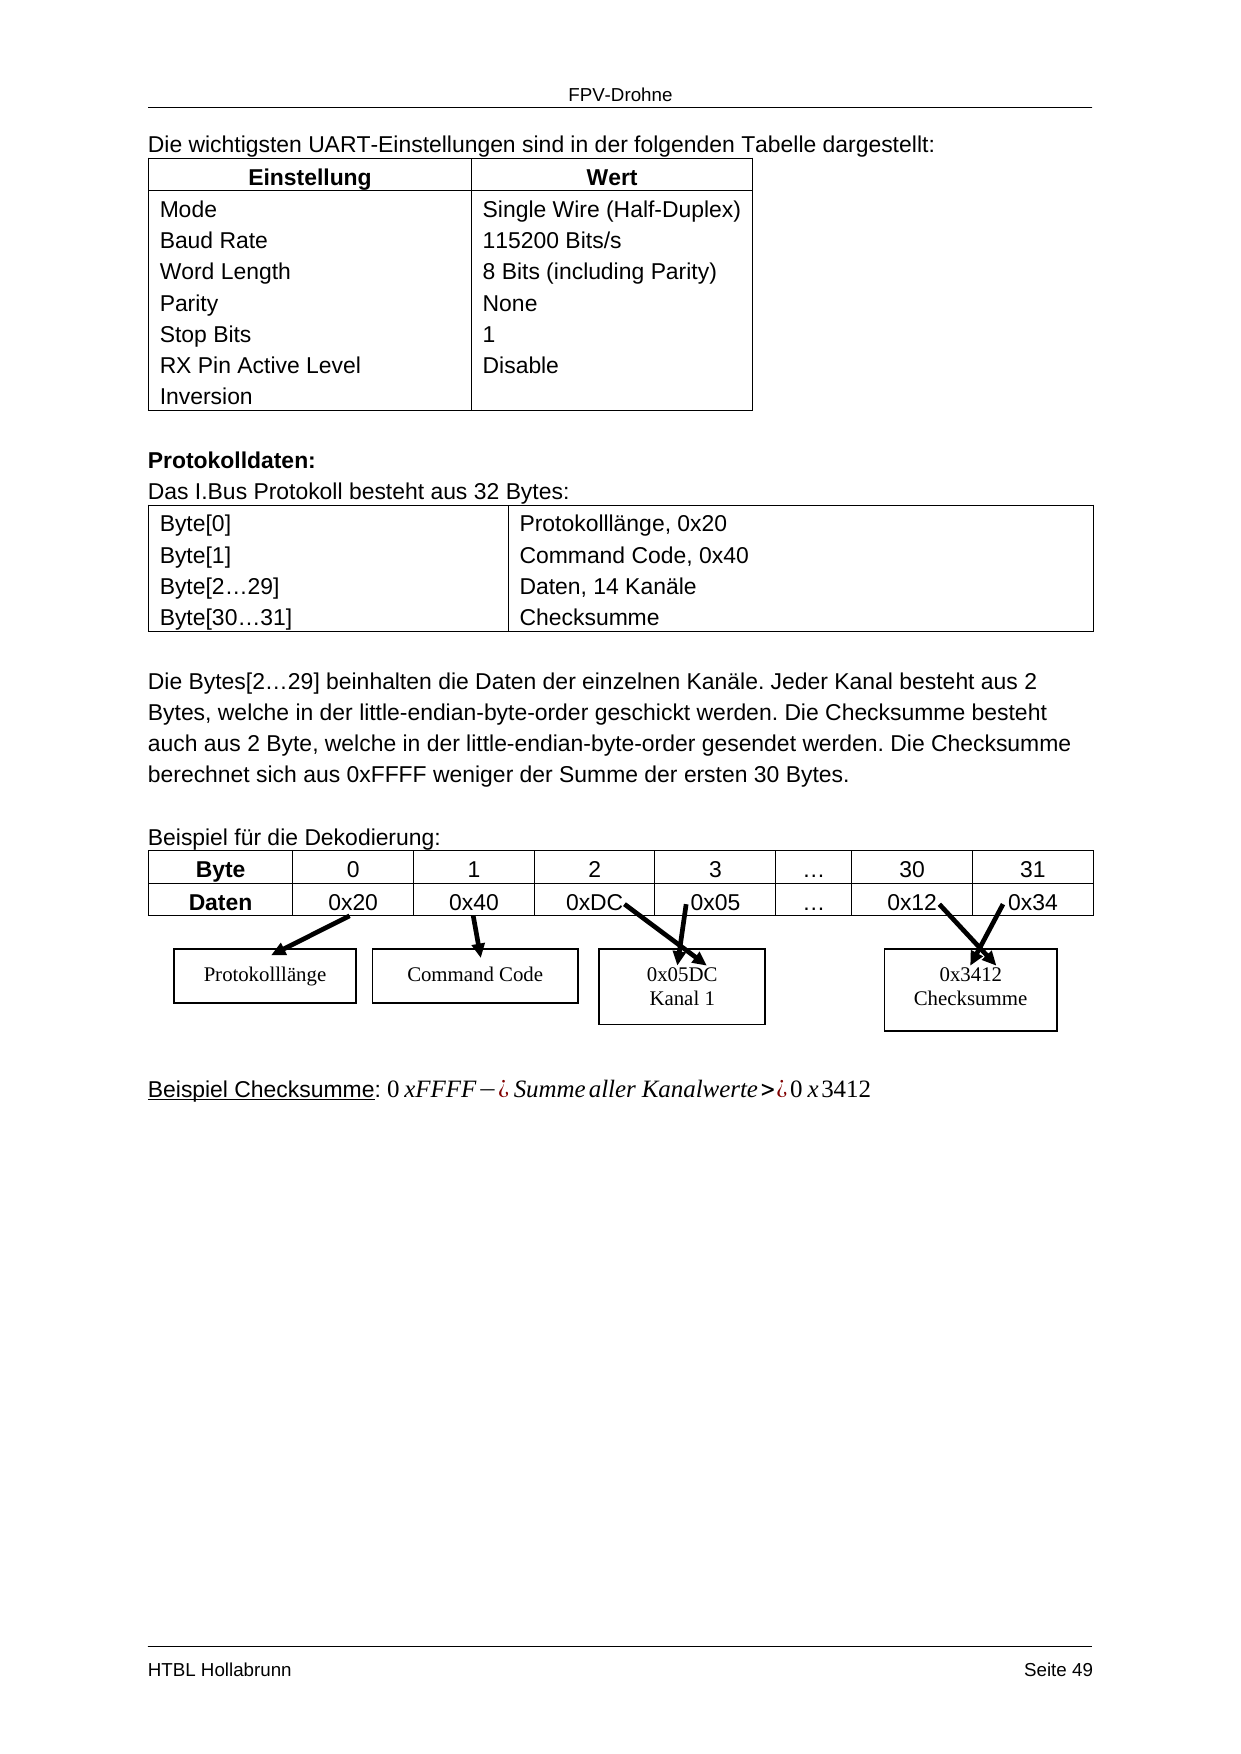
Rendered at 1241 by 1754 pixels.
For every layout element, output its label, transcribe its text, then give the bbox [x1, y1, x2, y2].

table_cell Command Code, 0x40 [509, 537, 1093, 568]
table_cell … [776, 884, 851, 915]
table_cell Byte[2…29] [149, 568, 508, 599]
table_cell 0x20 [293, 884, 413, 915]
table_cell 8 Bits (including Parity) [472, 254, 752, 285]
text Beispiel für die Dekodierung: [148, 819, 1092, 850]
table_header Byte[0] [149, 506, 508, 537]
table_cell Baud Rate [149, 222, 471, 253]
table_cell Single Wire (Half-Duplex) [472, 191, 752, 222]
table_cell Daten, 14 Kanäle [509, 568, 1093, 599]
text Beispiel Checksumme: [148, 1072, 1092, 1103]
table_header … [776, 851, 851, 883]
table_cell Checksumme [509, 599, 1093, 631]
table_cell None [472, 285, 752, 316]
table_cell 0x40 [414, 884, 534, 915]
text Das I.Bus Protokoll besteht aus 32 Bytes: [148, 473, 1092, 504]
table_cell Stop Bits [149, 316, 471, 347]
table_cell Mode [149, 191, 471, 222]
table_cell 0xDC [535, 884, 654, 915]
table_cell RX Pin Active Level Inversion [149, 347, 471, 410]
table_header Byte [149, 851, 292, 883]
table_header 2 [535, 851, 654, 883]
table_cell 115200 Bits/s [472, 222, 752, 253]
table_header Einstellung [149, 159, 471, 190]
table_header 1 [414, 851, 534, 883]
table_cell Byte[1] [149, 537, 508, 568]
table_header 3 [655, 851, 775, 883]
table_cell Daten [149, 884, 292, 915]
table_header 30 [852, 851, 972, 883]
table_cell Byte[30…31] [149, 599, 508, 631]
table_cell 0x05 [655, 884, 775, 915]
table_header 0 [293, 851, 413, 883]
text Protokolldaten: [148, 442, 1092, 473]
text Die wichtigsten UART-Einstellungen sind in der folgenden Tabelle dargestellt: [148, 126, 1092, 158]
table_cell 1 [472, 316, 752, 347]
table_cell Parity [149, 285, 471, 316]
table_header Wert [472, 159, 752, 190]
text Die Bytes[2…29] beinhalten die Daten der einzelnen Kanäle. Jeder Kanal besteht aus 2 Bytes, welche in der little-endian-byte-order geschickt werden. Die Checksumme besteht auch aus 2 Byte, welche in der little-endian-byte-order gesendet werden. Die Checksumme berechnet sich aus 0xFFFF weniger der Summe der ersten 30 Bytes. [148, 663, 1092, 788]
table_cell Disable [472, 347, 752, 410]
table_cell 0x34 [973, 884, 1093, 915]
table_header 31 [973, 851, 1093, 883]
table_cell Word Length [149, 254, 471, 285]
table_cell 0x12 [852, 884, 972, 915]
table_header Protokolllänge, 0x20 [509, 506, 1093, 537]
